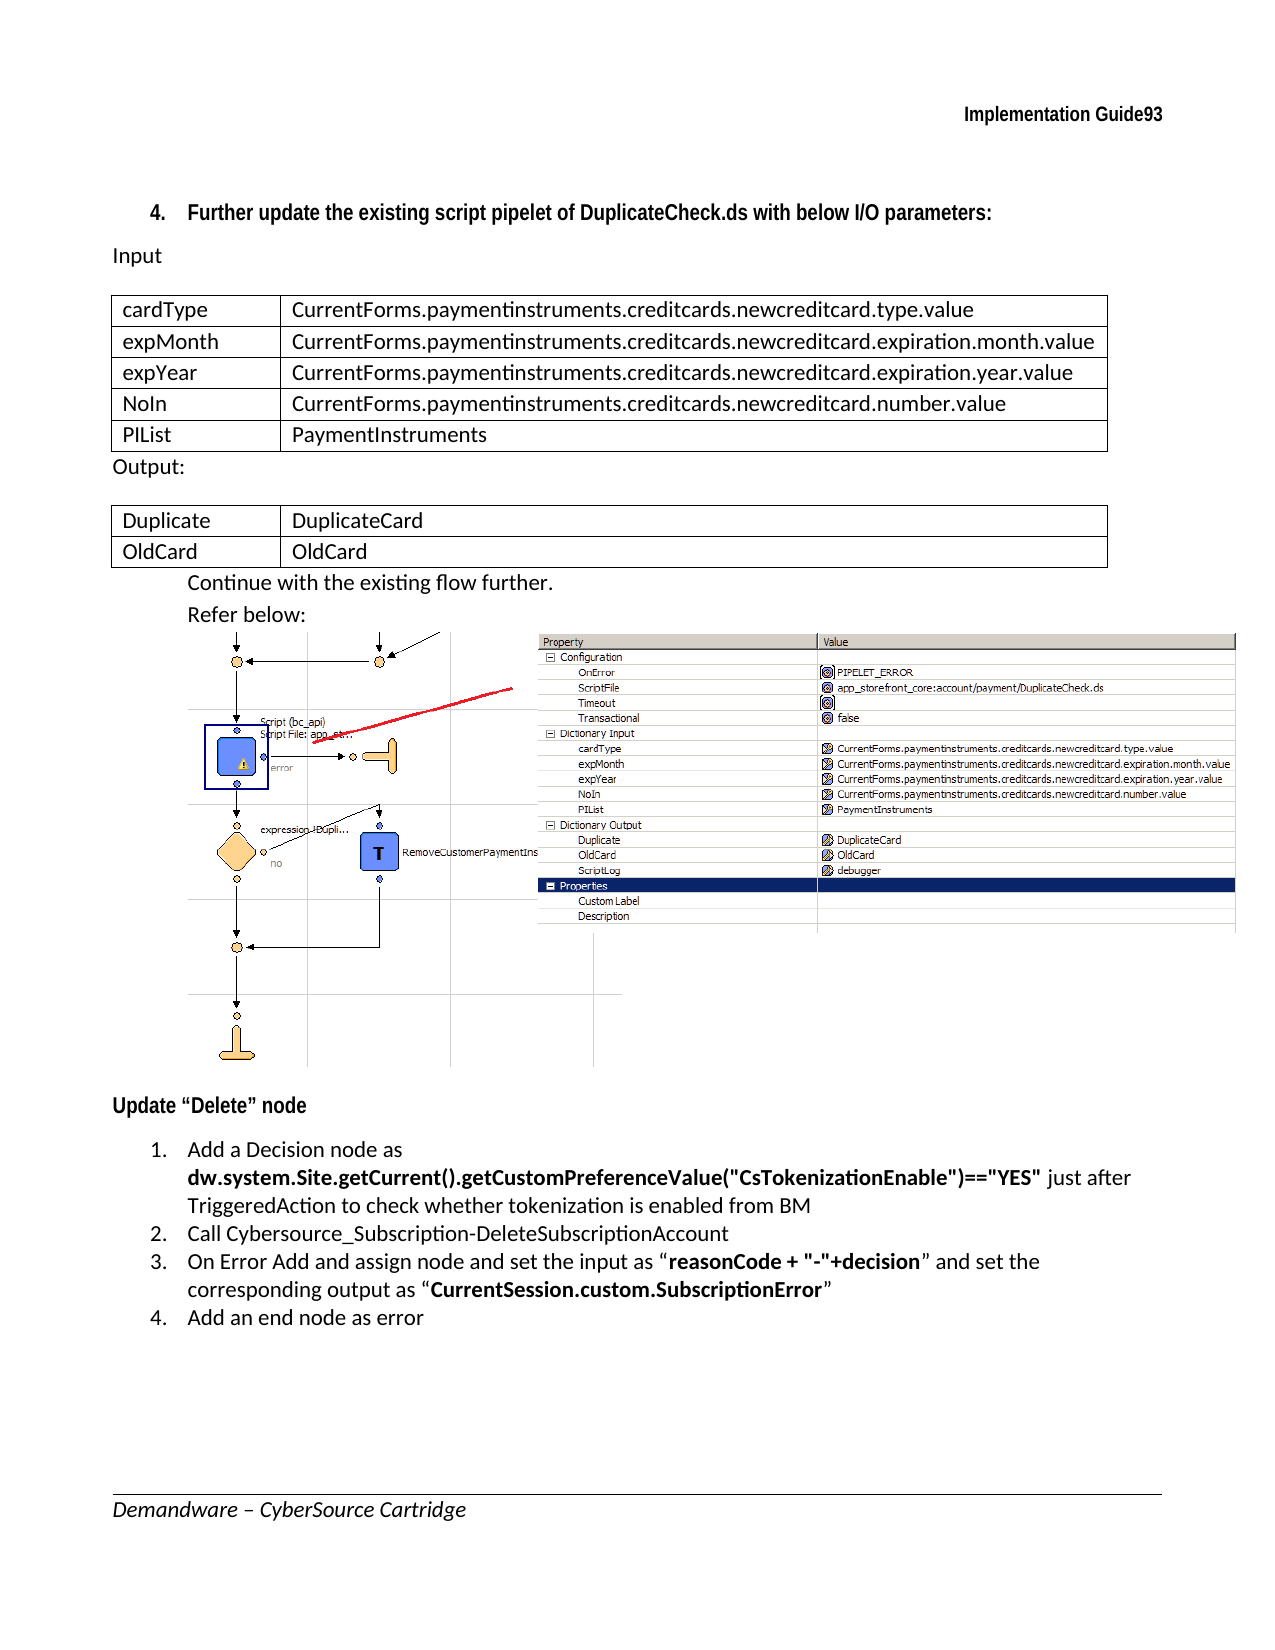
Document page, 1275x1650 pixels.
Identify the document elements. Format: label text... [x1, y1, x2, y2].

table_cell CurrentForms.paymentinstruments.creditcards.newcreditcard.expiration.year.value [281, 358, 1107, 388]
list Refer below: [187, 601, 1162, 628]
list Add an end node as error [150, 1303, 1162, 1331]
picture [187, 632, 1238, 1067]
table_header Duplicate [112, 506, 280, 536]
list On Error Add and assign node and set the input as “reasonCode + "-"+decision” and set the corresponding output as “CurrentSession.custom.SubscriptionError” [150, 1247, 1162, 1303]
table_cell NoIn [112, 389, 280, 419]
list Call Cybersource_Subscription-DeleteSubscriptionAccount [150, 1219, 1162, 1247]
list Continue with the existing flow further. [187, 568, 1162, 596]
subtitle Further update the existing script pipelet of DuplicateCheck.ds with below I/O parameters: [150, 199, 1162, 225]
table_cell PaymentInstruments [281, 421, 1107, 451]
table_header cardType [112, 296, 280, 326]
table_cell OldCard [281, 537, 1107, 567]
subtitle Update “Delete” node [112, 1092, 1162, 1118]
table_cell CurrentForms.paymentinstruments.creditcards.newcreditcard.expiration.month.value [281, 327, 1107, 357]
text Output: [112, 452, 1162, 480]
table_cell OldCard [112, 537, 280, 567]
table_cell expMonth [112, 327, 280, 357]
text Input [112, 241, 1162, 269]
table_header CurrentForms.paymentinstruments.creditcards.newcreditcard.type.value [281, 296, 1107, 326]
table_header DuplicateCard [281, 506, 1107, 536]
table_cell CurrentForms.paymentinstruments.creditcards.newcreditcard.number.value [281, 389, 1107, 419]
list Add a Decision node as dw.system.Site.getCurrent().getCustomPreferenceValue("CsTokenizationEnable")=="YES" just after TriggeredAction to check whether tokenization is enabled from BM [150, 1135, 1162, 1219]
table_cell PIList [112, 421, 280, 451]
table_cell expYear [112, 358, 280, 388]
